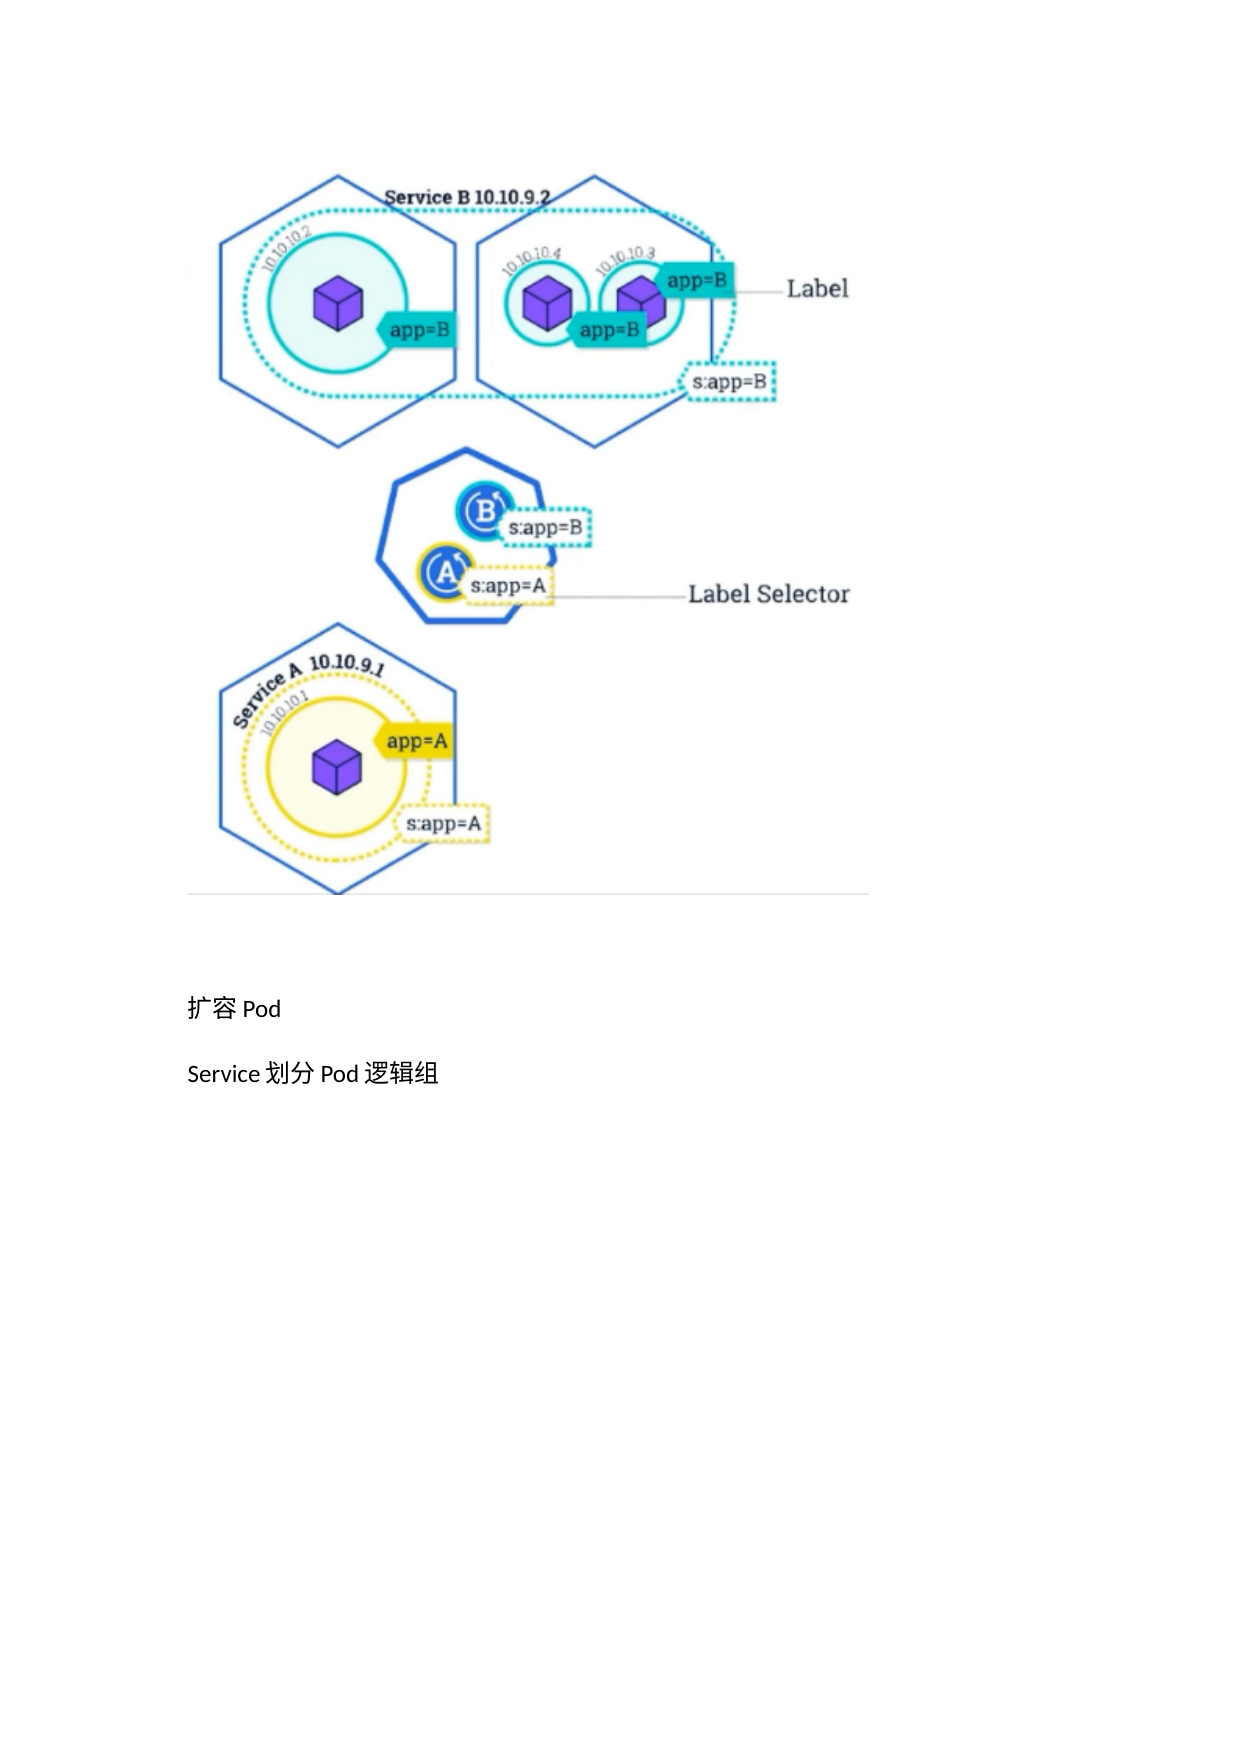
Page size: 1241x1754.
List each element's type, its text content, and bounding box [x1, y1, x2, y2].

text Service划分Pod逻辑组 [187, 1039, 1053, 1104]
text 扩容Pod [187, 974, 1053, 1039]
picture [187, 162, 869, 895]
